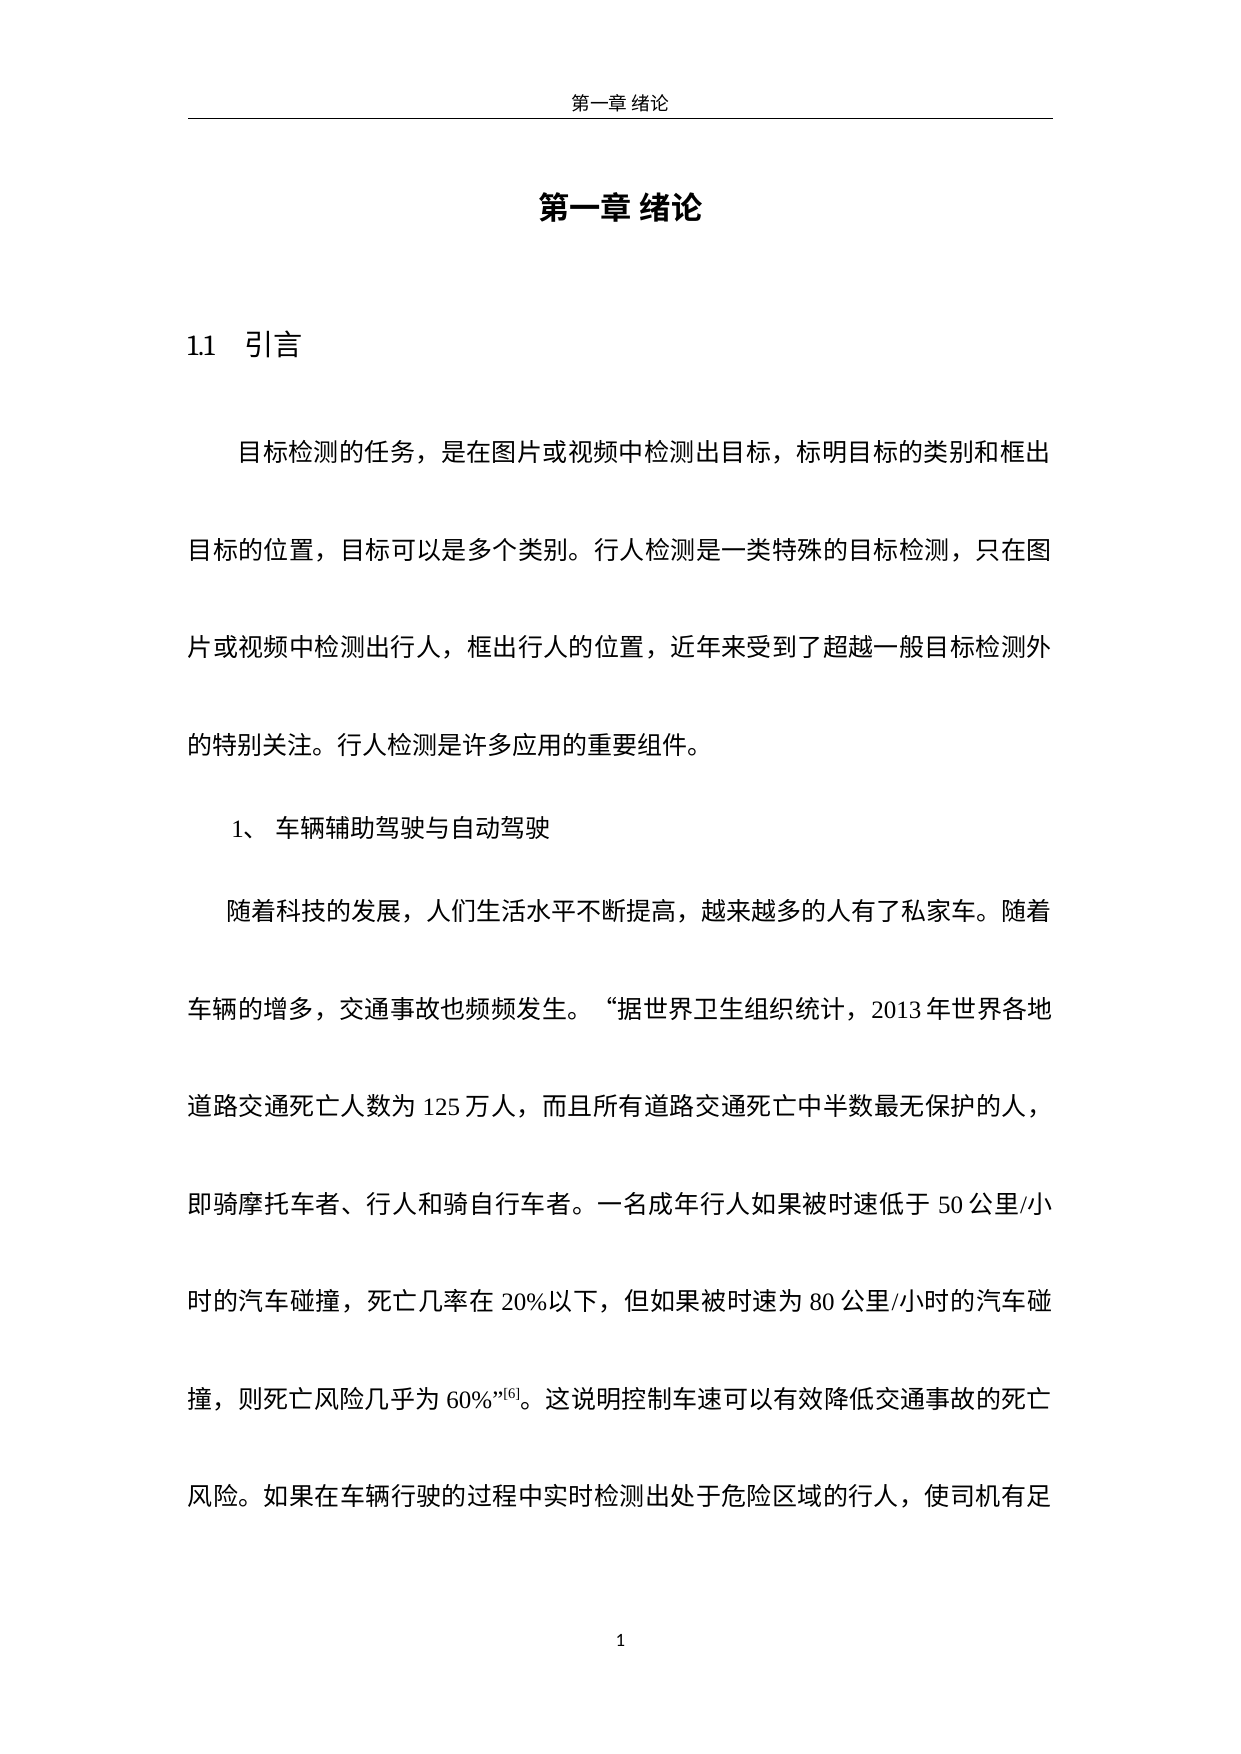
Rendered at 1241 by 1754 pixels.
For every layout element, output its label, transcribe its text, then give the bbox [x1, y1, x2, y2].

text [187, 877, 1053, 1527]
list 车辆辅助驾驶与自动驾驶 [231, 794, 1053, 859]
text 目标检测的任务，是在图片或视频中检测出目标，标明目标的类别和框出目标的位置，目标可以是多个类别。行人检测是一类特殊的目标检测，只在图片或视频中检测出行人，框出行人的位置，近年来受到了超越一般目标检测外的特别关注。行人检测是许多应用的重要组件。 [187, 418, 1053, 776]
subtitle 第一章 绪论 [187, 174, 1053, 239]
list 引言 [187, 312, 1053, 377]
